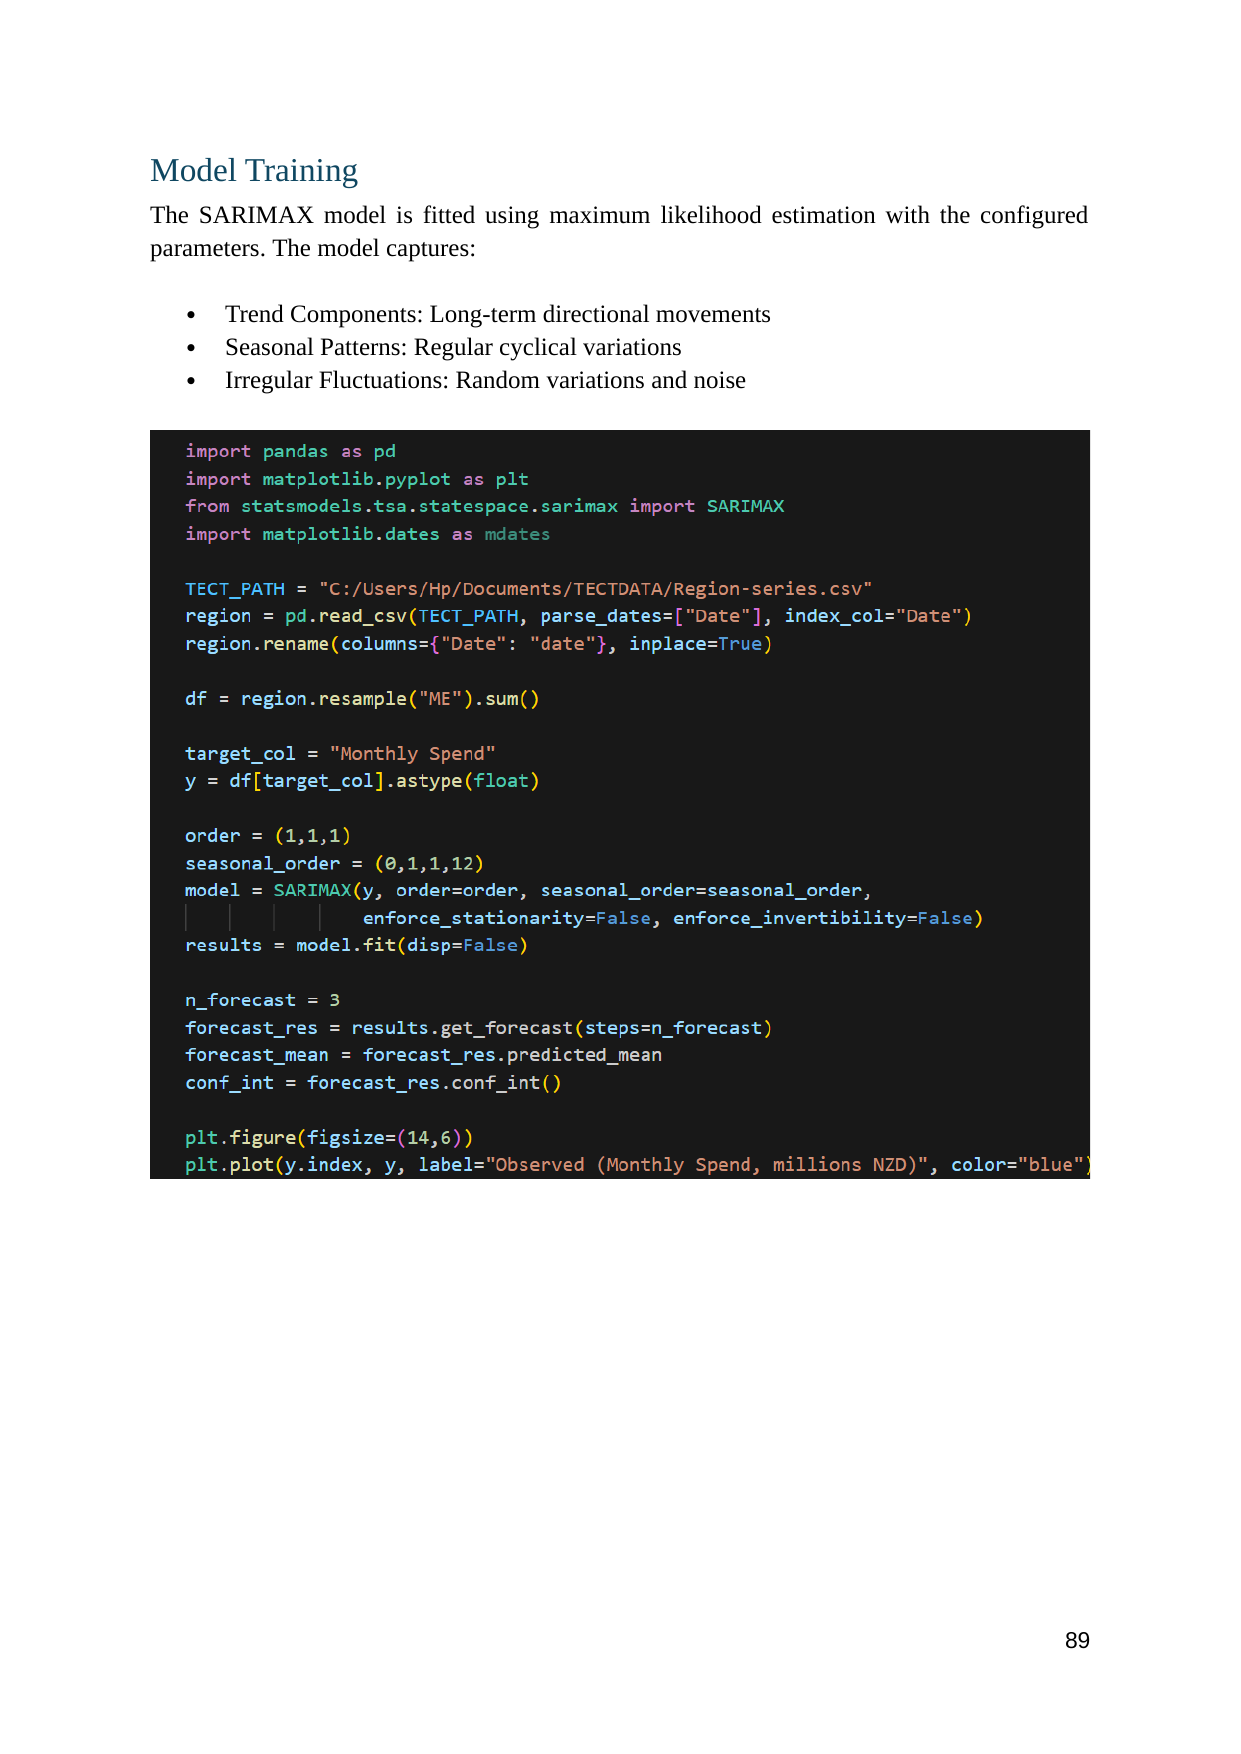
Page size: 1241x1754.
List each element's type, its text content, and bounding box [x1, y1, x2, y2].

list Seasonal Patterns: Regular cyclical variations [187, 332, 1090, 361]
list Trend Components: Long-term directional movements [187, 299, 1090, 327]
text The SARIMAX model is fitted using maximum likelihood estimation with the configured parameters. The model captures: [150, 200, 1090, 261]
picture [150, 430, 1091, 1179]
subtitle Model Training [150, 150, 1090, 188]
list Irregular Fluctuations: Random variations and noise [187, 365, 1090, 393]
